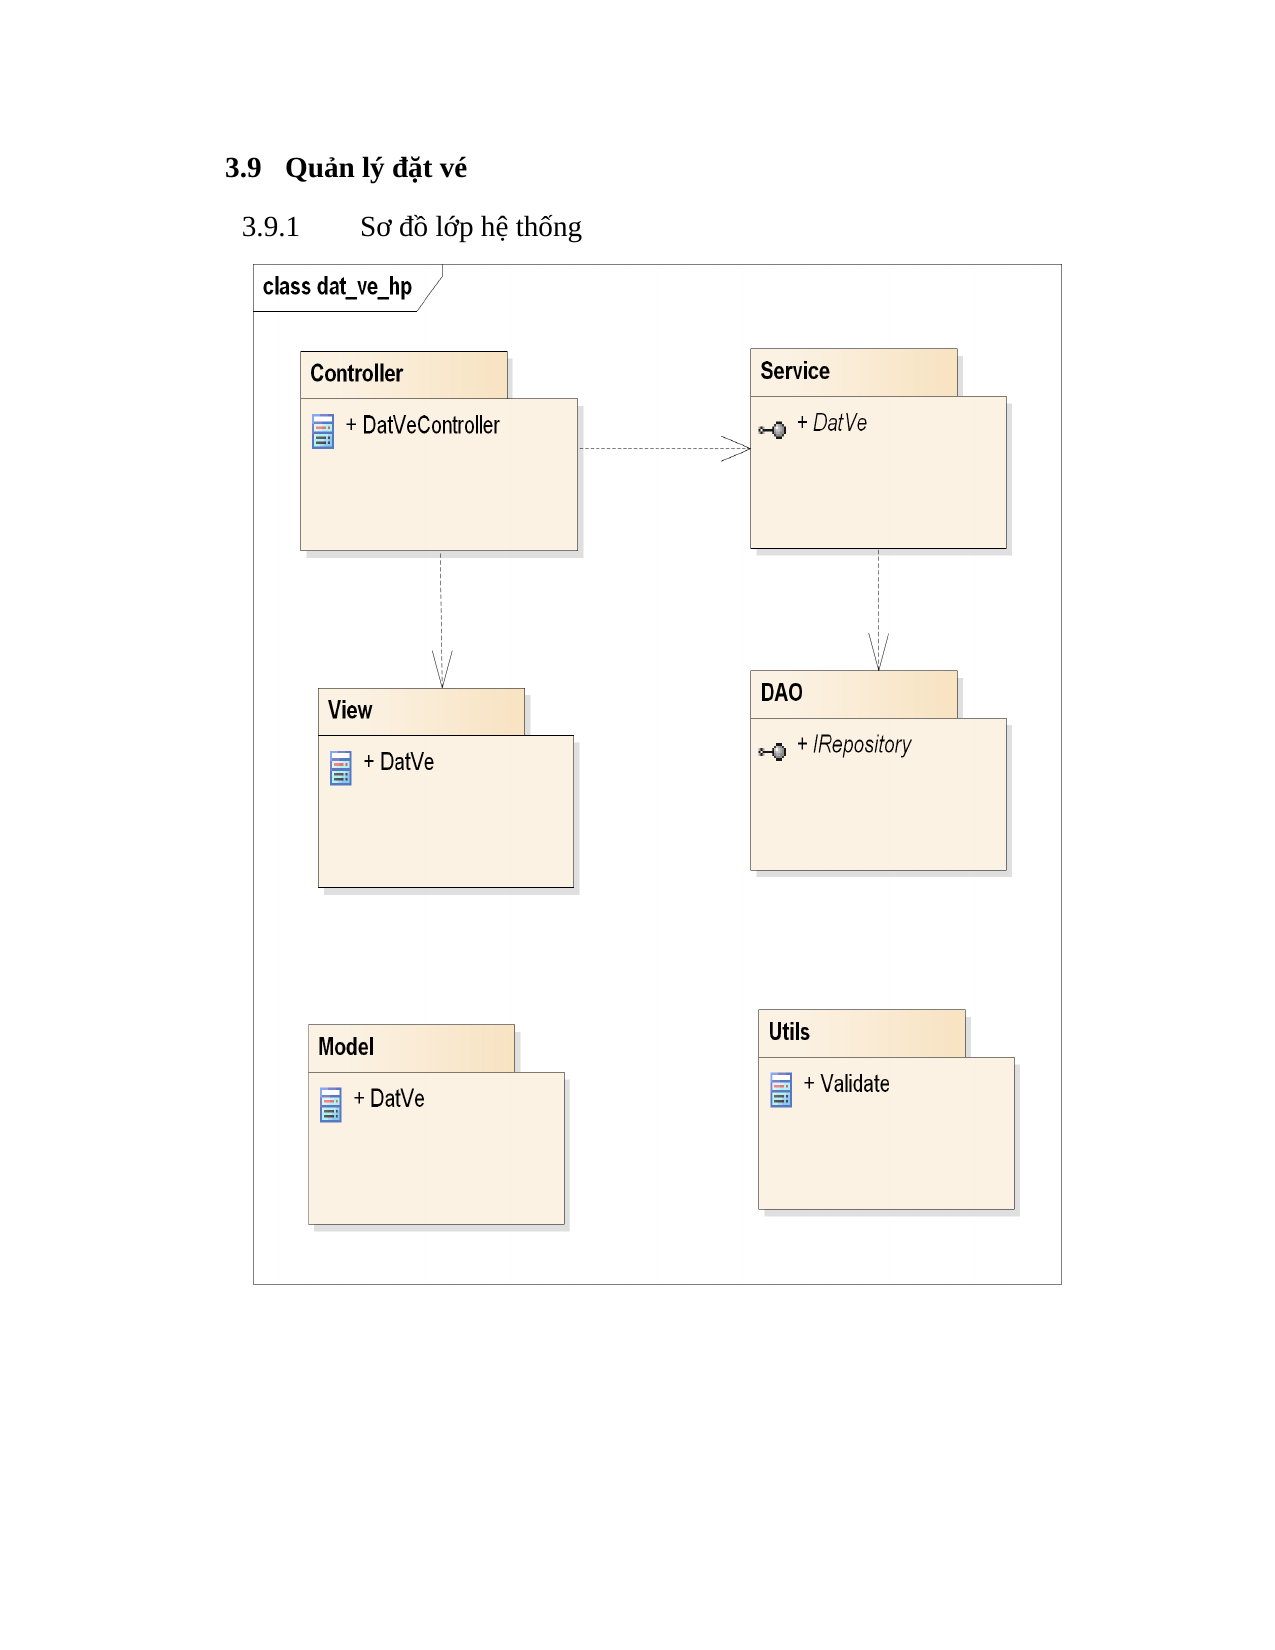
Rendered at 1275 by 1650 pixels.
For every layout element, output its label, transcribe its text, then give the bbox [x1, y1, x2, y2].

picture [251, 262, 1063, 1286]
text Sơ đồ lớp hệ thống [300, 209, 1125, 243]
text Quản lý đặt vé [225, 150, 1125, 183]
